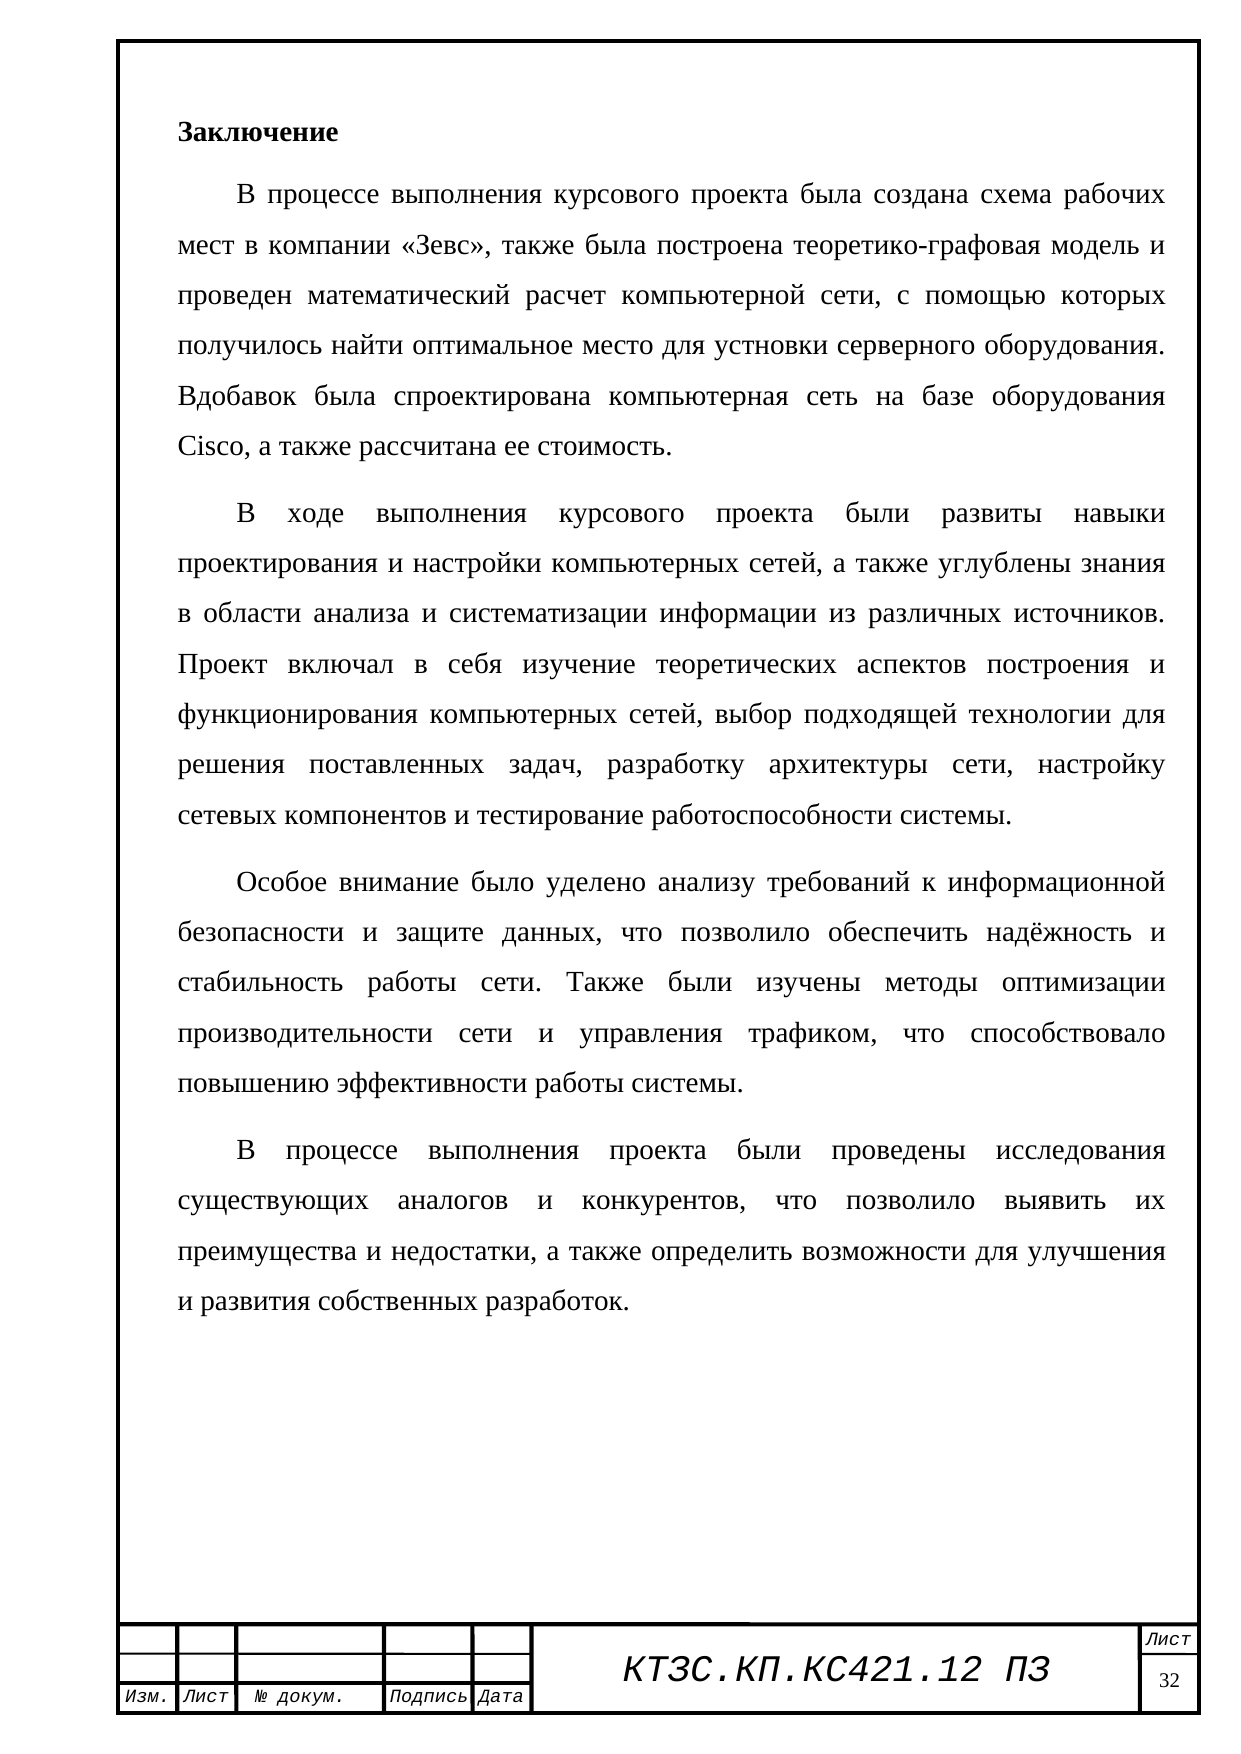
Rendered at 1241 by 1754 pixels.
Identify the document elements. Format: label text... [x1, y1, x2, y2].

subtitle Заключение [177, 114, 1152, 147]
text Особое внимание было уделено анализу требований к информационной безопасности и защите данных, что позволило обеспечить надёжность и стабильность работы сети. Также были изучены методы оптимизации производительности сети и управления трафиком, что способствовало повышению эффективности работы системы. [177, 864, 1166, 1099]
text В процессе выполнения курсового проекта была создана схема рабочих мест в компании «Зевс», также была построена теоретико-графовая модель и проведен математический расчет компьютерной сети, с помощью которых получилось найти оптимальное место для устновки серверного оборудования. Вдобавок была спроектирована компьютерная сеть на базе оборудования Cisco, а также рассчитана ее стоимость. [177, 176, 1166, 462]
text В ходе выполнения курсового проекта были развиты навыки проектирования и настройки компьютерных сетей, а также углублены знания в области анализа и систематизации информации из различных источников. Проект включал в себя изучение теоретических аспектов построения и функционирования компьютерных сетей, выбор подходящей технологии для решения поставленных задач, разработку архитектуры сети, настройку сетевых компонентов и тестирование работоспособности системы. [177, 495, 1166, 830]
text В процессе выполнения проекта были проведены исследования существующих аналогов и конкурентов, что позволило выявить их преимущества и недостатки, а также определить возможности для улучшения и развития собственных разработок. [177, 1132, 1166, 1317]
